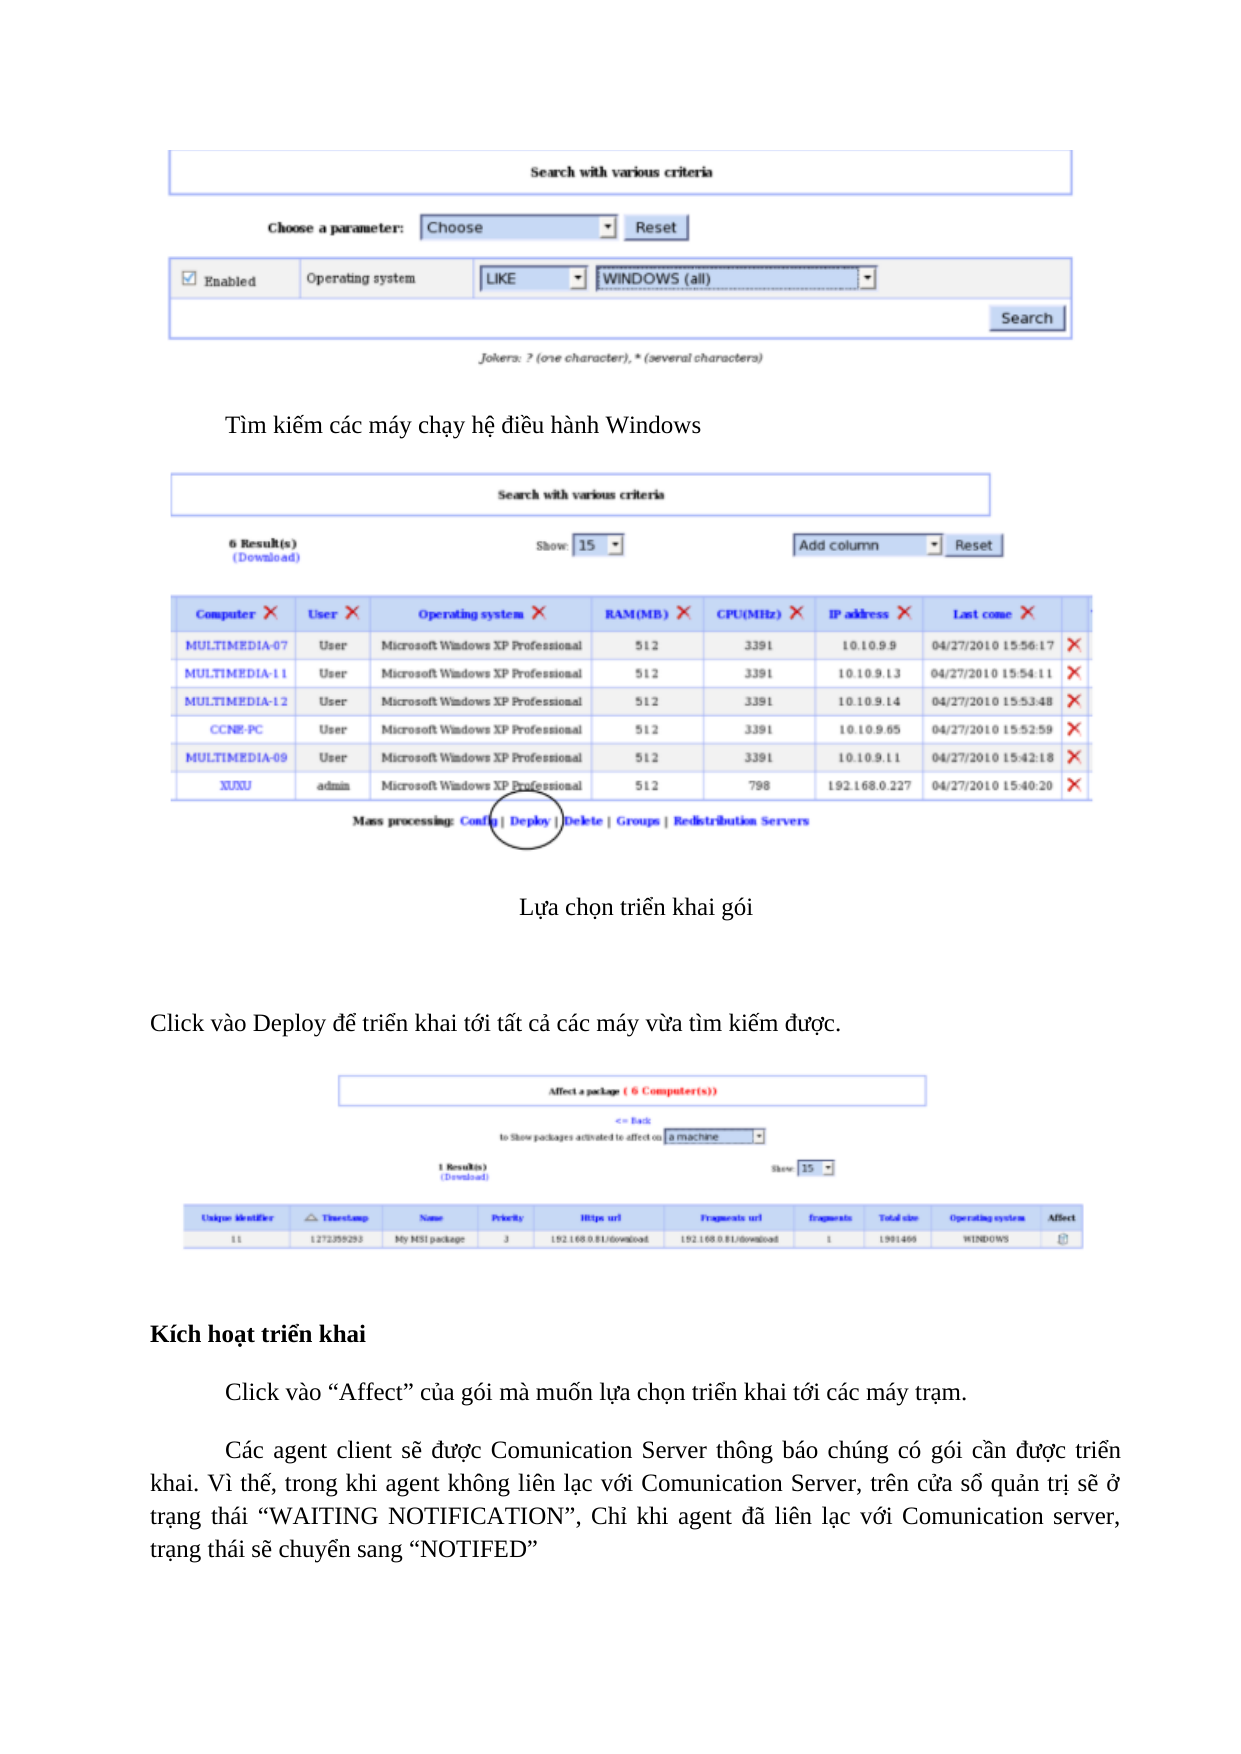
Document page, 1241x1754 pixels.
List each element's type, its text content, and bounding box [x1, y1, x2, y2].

text Tìm kiếm các máy chạy hệ điều hành Windows [150, 410, 1122, 439]
picture [165, 150, 1107, 382]
picture [171, 1066, 1101, 1290]
text Lựa chọn triển khai gói [150, 892, 1122, 921]
text Kích hoạt triển khai [150, 1319, 1122, 1347]
text Click vào Deploy để triển khai tới tất cả các máy vừa tìm kiếm được. [150, 1008, 1122, 1037]
picture [170, 468, 1102, 864]
text Click vào “Affect” của gói mà muốn lựa chọn triển khai tới các máy trạm. [150, 1377, 1122, 1405]
text Các agent client sẽ được Comunication Server thông báo chúng có gói cần được triển khai. Vì thế, trong khi agent không liên lạc với Comunication Server, trên cửa sổ quản trị sẽ ở trạng thái “WAITING NOTIFICATION”, Chỉ khi agent đã liên lạc với Comunication server, trạng thái sẽ chuyển sang “NOTIFED” [150, 1435, 1122, 1562]
